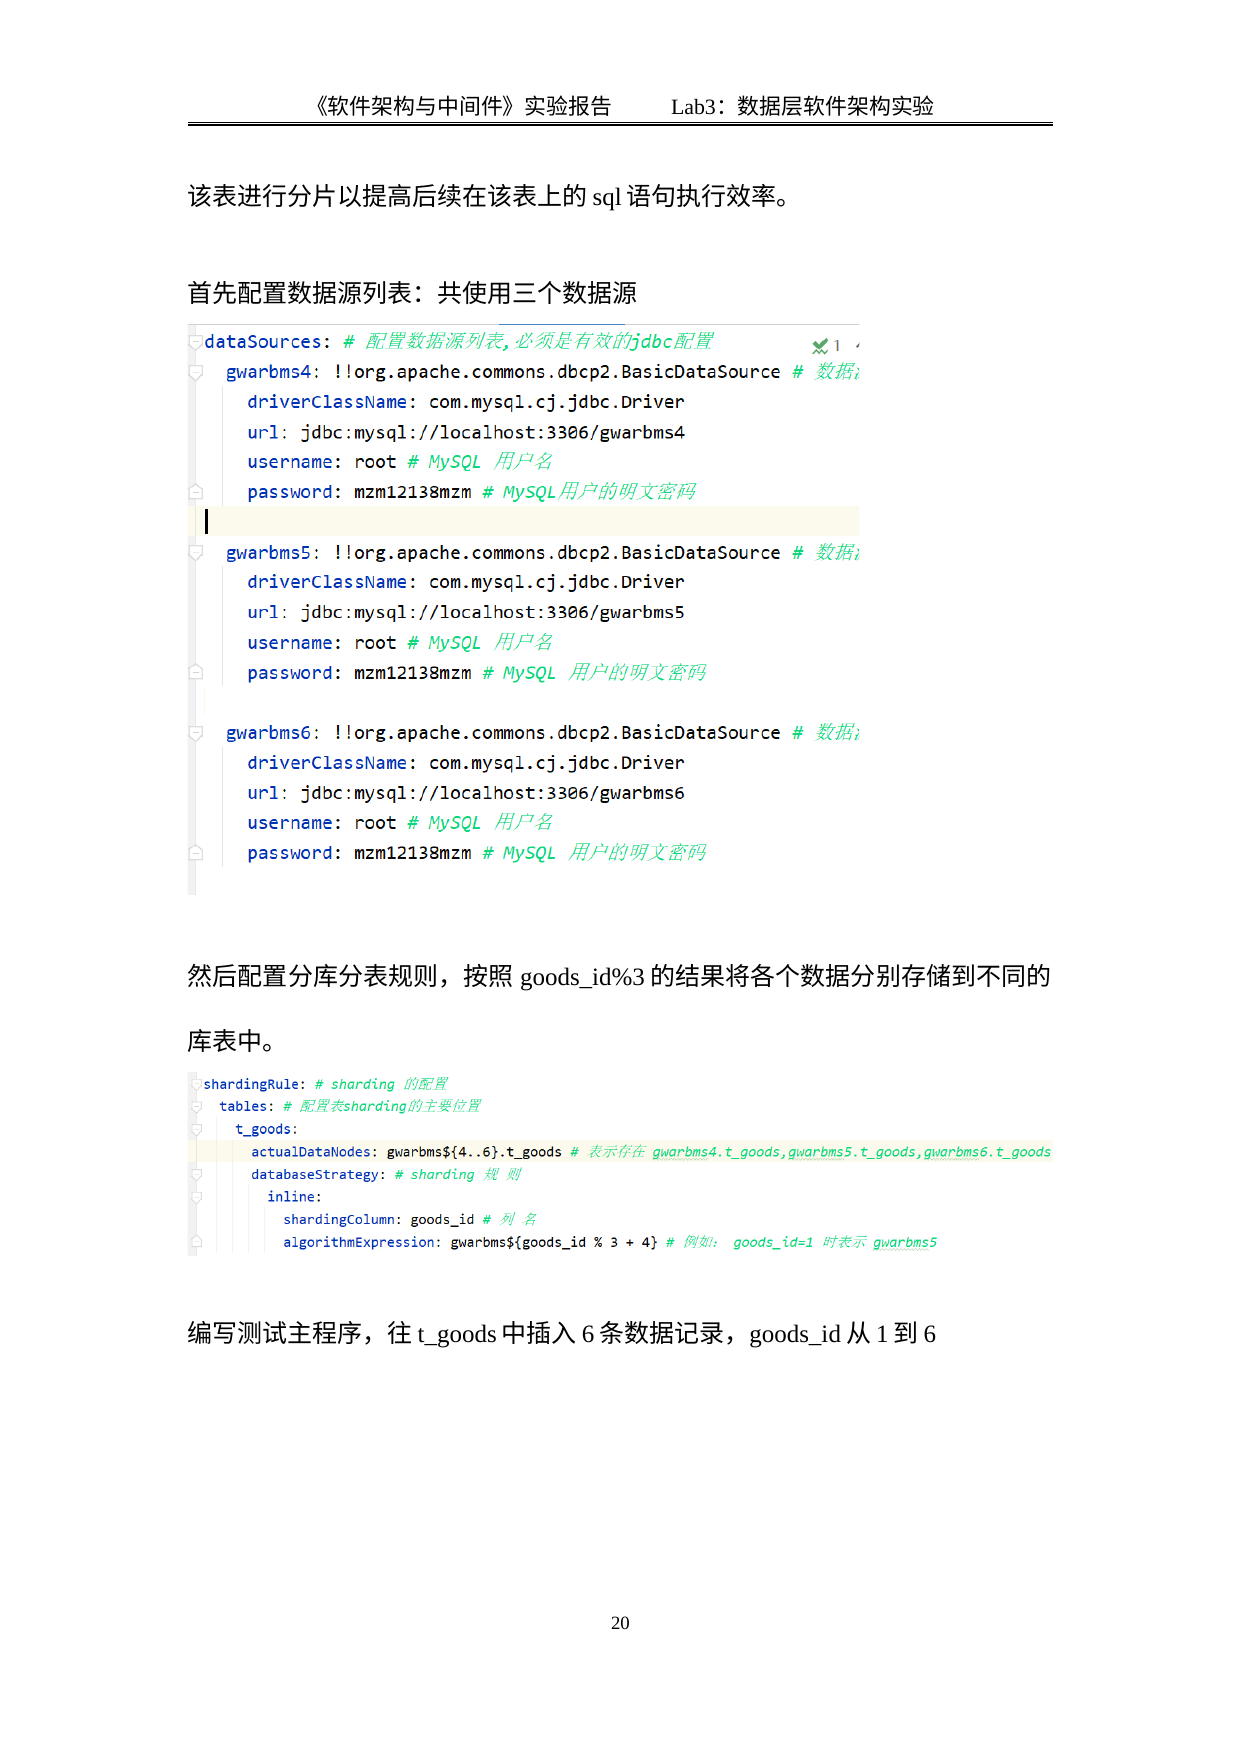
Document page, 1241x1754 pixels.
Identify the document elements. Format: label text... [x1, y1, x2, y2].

picture [187, 324, 860, 895]
text 然后配置分库分表规则，按照goods_id%3的结果将各个数据分别存储到不同的库表中。 [187, 942, 1053, 1072]
text 编写测试主程序，往t_goods中插入6条数据记录，goods_id从1到6 [187, 1299, 1053, 1364]
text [187, 162, 1053, 227]
picture [187, 1072, 1053, 1256]
text 首先配置数据源列表：共使用三个数据源 [187, 259, 1053, 324]
